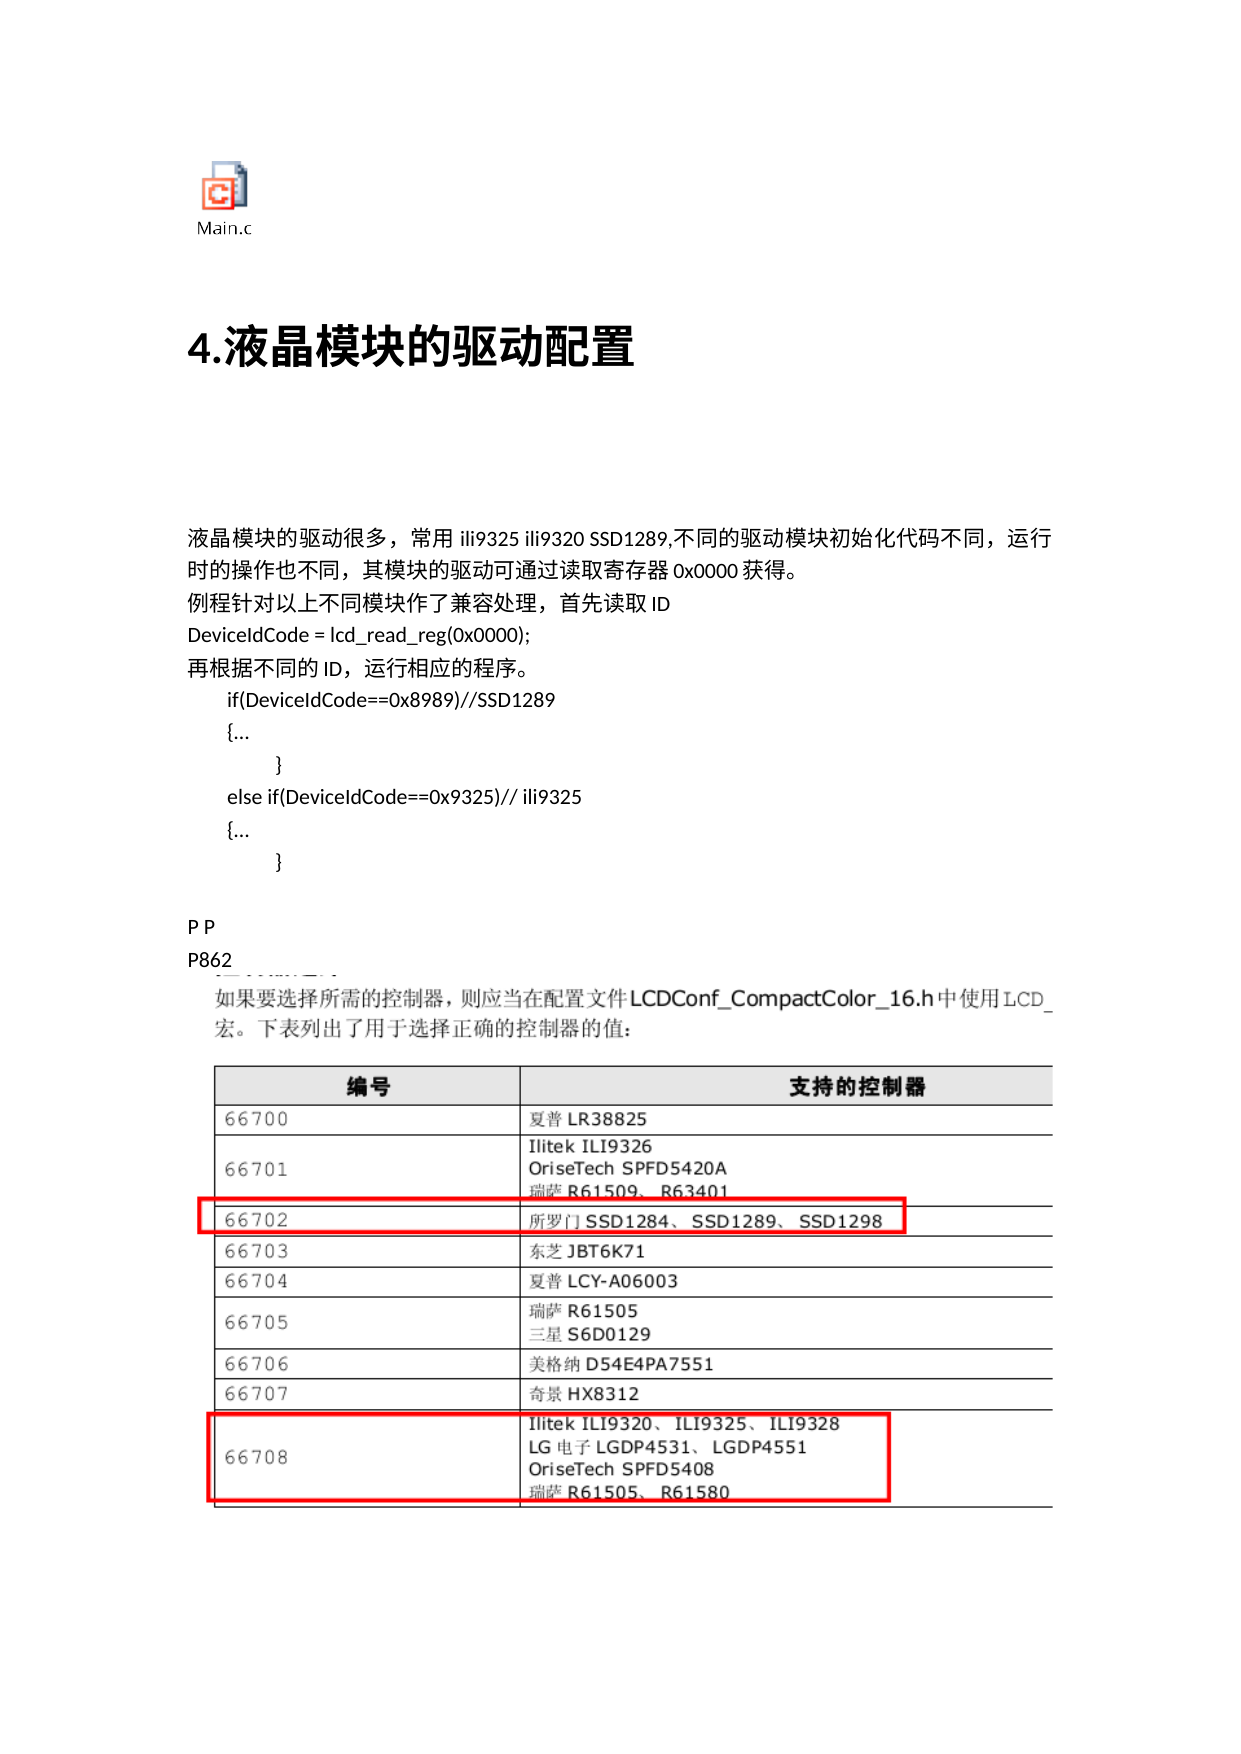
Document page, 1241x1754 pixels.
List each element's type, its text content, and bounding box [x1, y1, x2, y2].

text } [231, 748, 1053, 780]
picture [187, 975, 1053, 1526]
text DeviceIdCode = lcd_read_reg(0x0000); [187, 618, 1053, 650]
text P862 [187, 943, 1053, 975]
text {… [187, 715, 1053, 748]
text P P [187, 910, 1053, 943]
text 例程针对以上不同模块作了兼容处理，首先读取ID [187, 585, 1053, 618]
subtitle 4.液晶模块的驱动配置 [187, 295, 1053, 392]
text } [231, 845, 1053, 878]
text 再根据不同的ID，运行相应的程序。 [187, 650, 1053, 683]
text else if(DeviceIdCode==0x9325)// ili9325 [187, 780, 1053, 813]
text {… [187, 813, 1053, 845]
text if(DeviceIdCode==0x8989)//SSD1289 [187, 683, 1053, 715]
text 液晶模块的驱动很多，常用ili9325 ili9320 SSD1289,不同的驱动模块初始化代码不同，运行时的操作也不同，其模块的驱动可通过读取寄存器0x0000获得。 [187, 520, 1053, 585]
